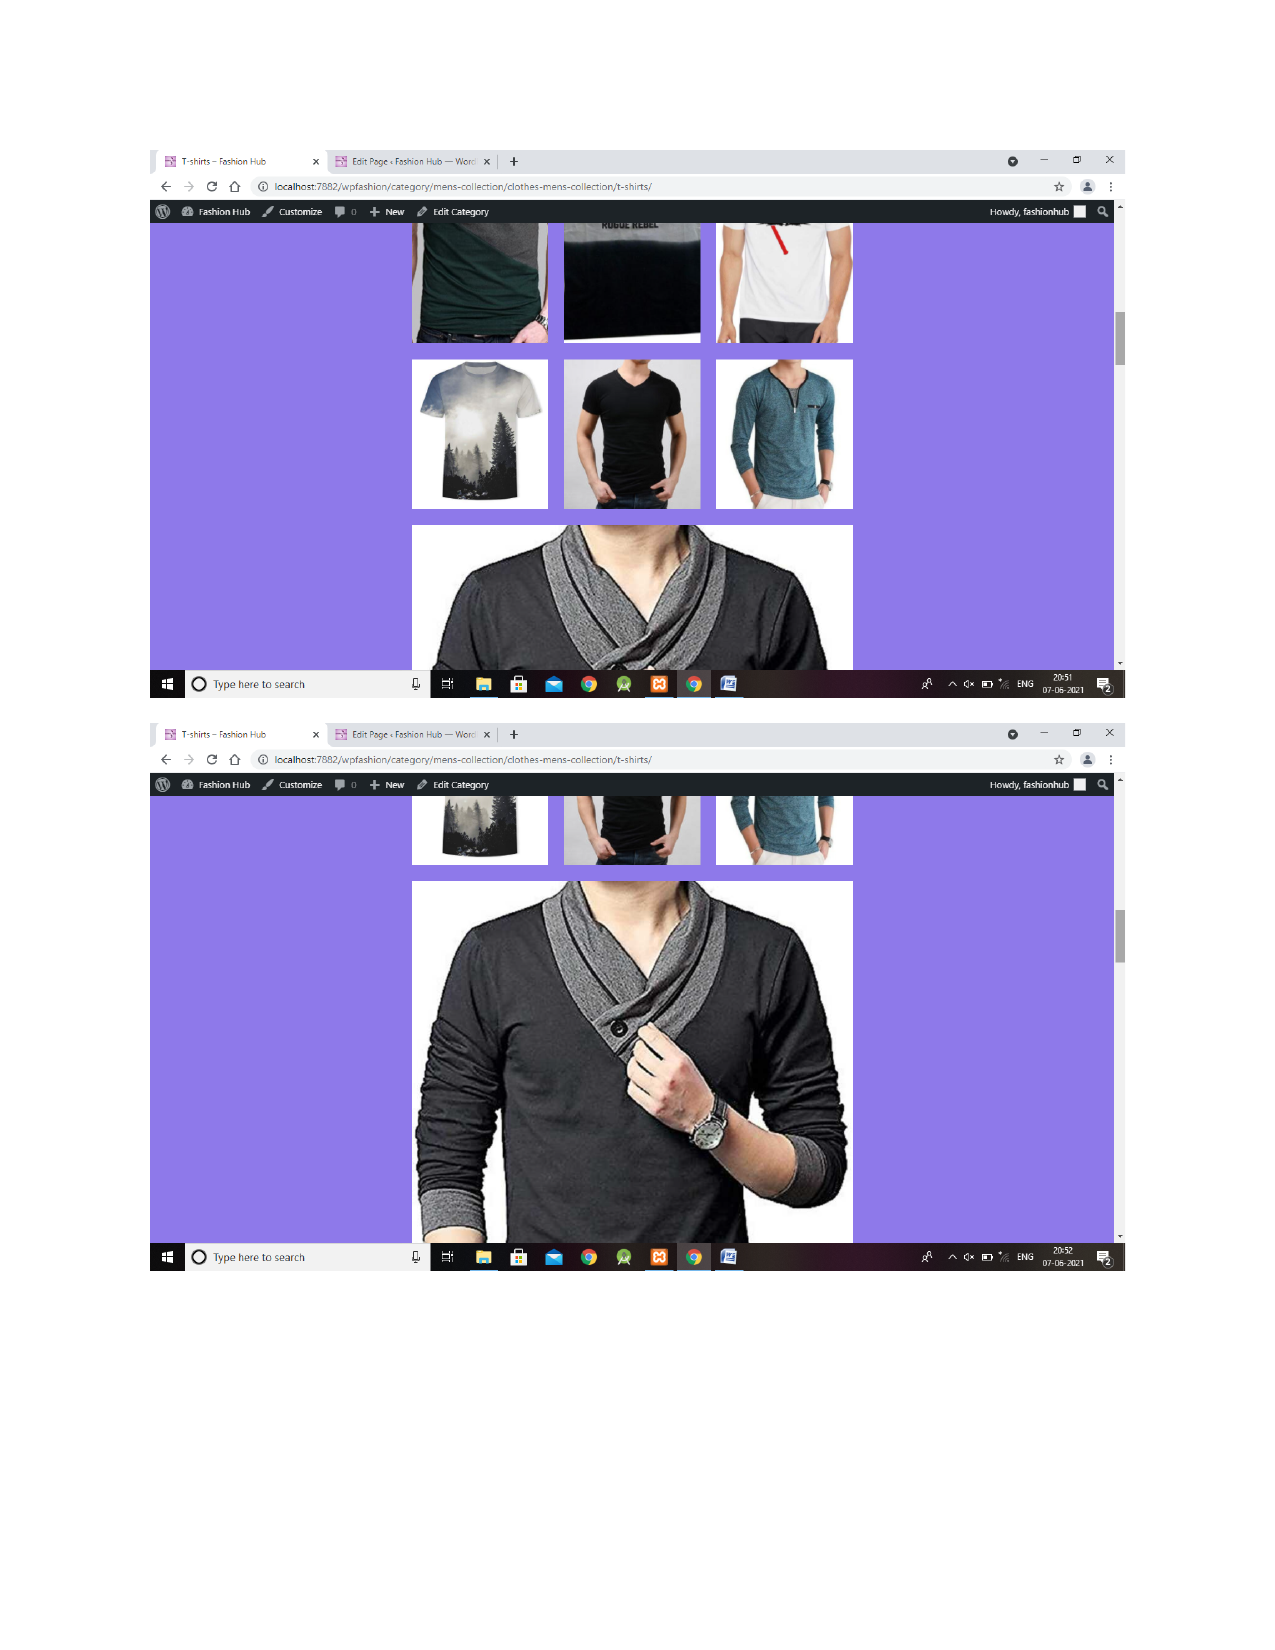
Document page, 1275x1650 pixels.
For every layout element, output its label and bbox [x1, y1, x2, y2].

picture [150, 723, 1125, 1271]
picture [150, 150, 1125, 698]
